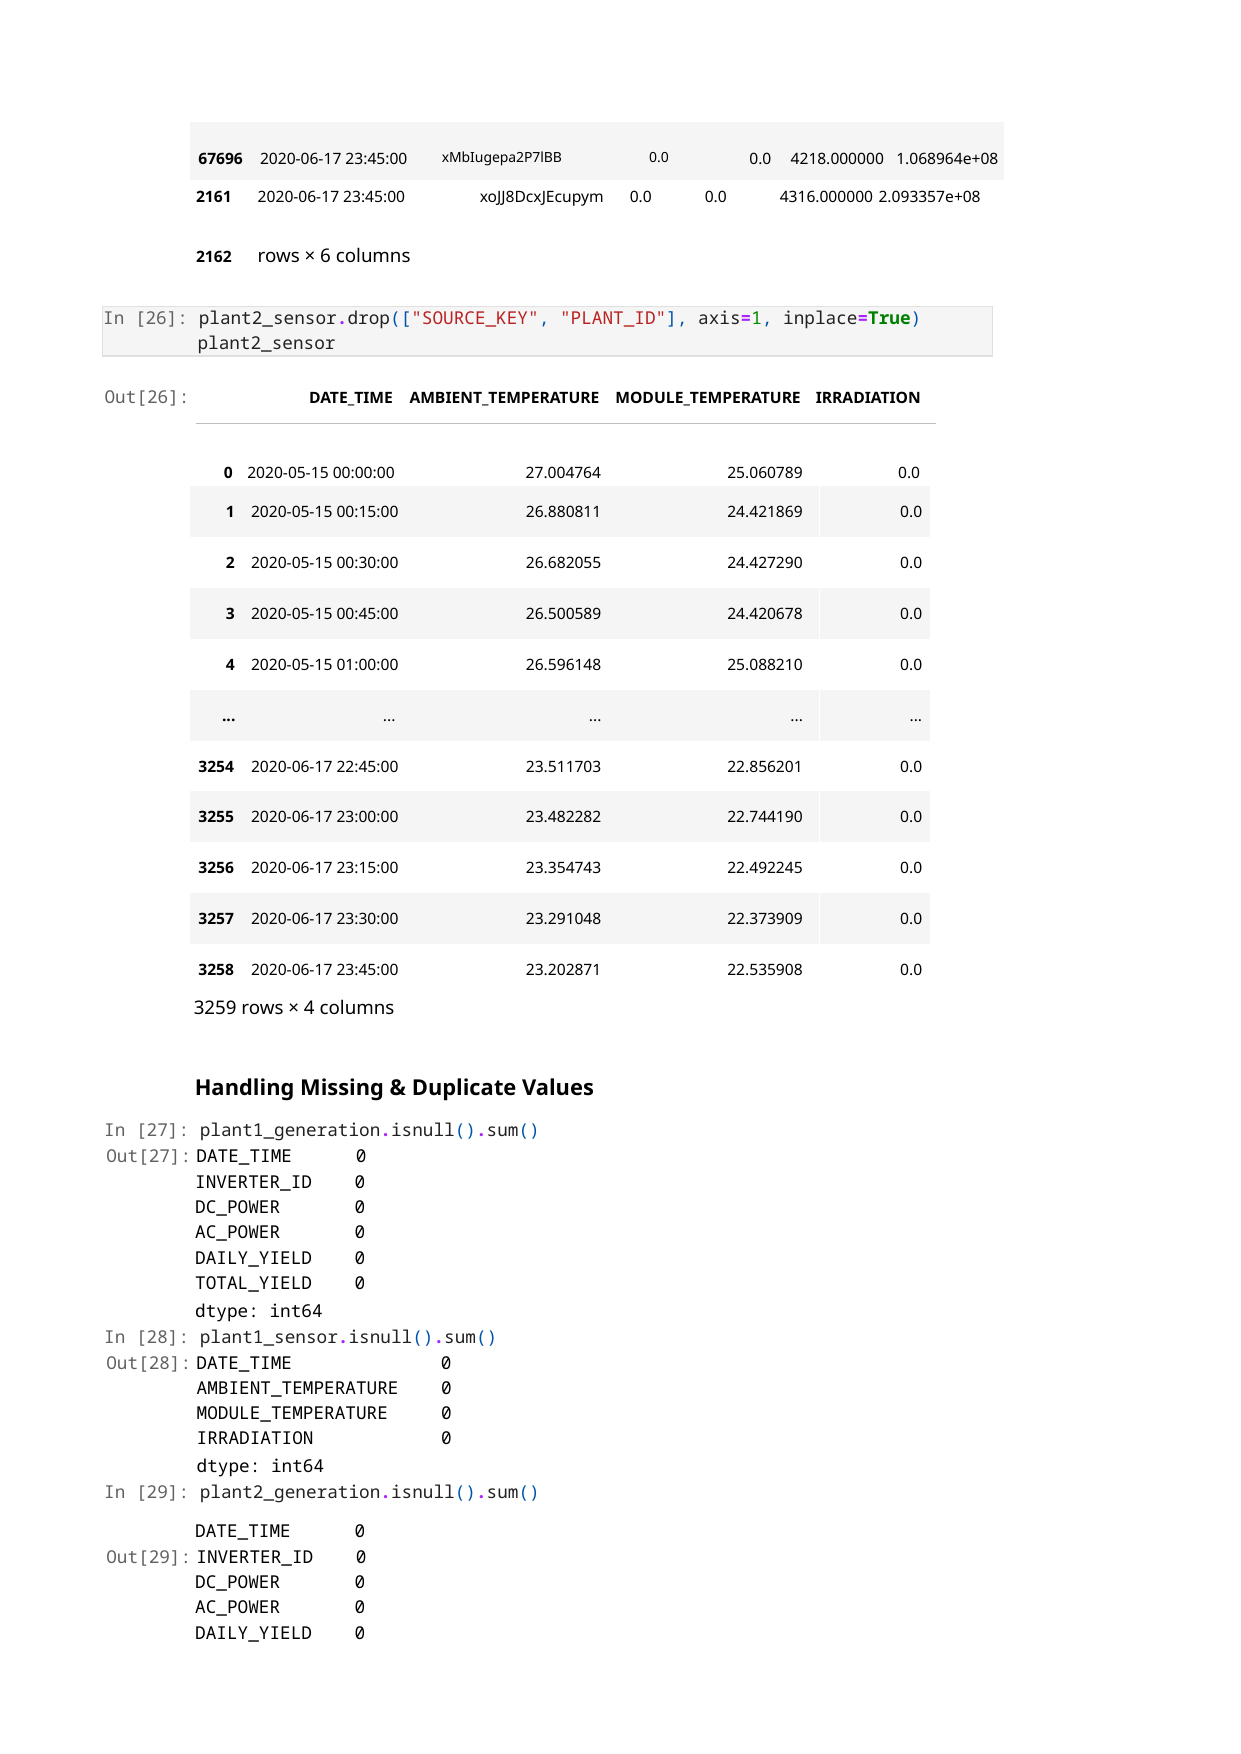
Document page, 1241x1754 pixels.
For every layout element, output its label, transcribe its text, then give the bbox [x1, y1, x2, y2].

text DC_POWER 0 [195, 1194, 673, 1219]
table_cell 22.856201 [619, 741, 819, 791]
table_cell 3256 [190, 842, 251, 893]
table_cell 3 [190, 588, 251, 639]
text In [29]: plant2_generation.isnull().sum() [104, 1479, 1159, 1504]
table_cell 2020-06-17 23:30:00 [251, 893, 413, 944]
table_cell ... [820, 690, 930, 741]
text In [26]: plant2_sensor.drop(["SOURCE_KEY", "PLANT_ID"], axis=1, inplace=True) plant2_sensor [103, 307, 992, 355]
table_header 26.880811 [413, 486, 619, 537]
table_cell 2020-05-15 00:45:00 [251, 588, 413, 639]
text Out[27]: DATE_TIME 0 [106, 1144, 673, 1168]
table_header 24.421869 [619, 486, 819, 537]
table_cell 22.744190 [619, 791, 819, 842]
table_cell 3255 [190, 791, 251, 842]
text DC_POWER 0 [195, 1569, 673, 1594]
list 2020-06-17 23:45:00 xoJJ8DcxJEcupym 0.0 0.0 4316.000000 2.093357e+08 [196, 180, 1142, 208]
text AC_POWER 0 [195, 1595, 673, 1619]
table_cell 22.492245 [619, 842, 819, 893]
table_cell xMbIugepa2P7lBB [421, 136, 649, 180]
table_header 0.0 [820, 486, 930, 537]
table_cell ... [190, 690, 251, 741]
table_cell 23.291048 [413, 893, 619, 944]
table_cell 2020-05-15 00:30:00 [251, 537, 413, 588]
subtitle Out[26]: DATE_TIME AMBIENT_TEMPERATURE MODULE_TEMPERATURE IRRADIATION [104, 385, 1159, 409]
table_cell 23.354743 [413, 842, 619, 893]
table_cell 26.500589 [413, 588, 619, 639]
text Out[29]: INVERTER_ID 0 [106, 1544, 673, 1568]
table_cell 23.202871 [413, 944, 619, 994]
table_cell 23.511703 [413, 741, 619, 791]
table_cell 3258 [190, 944, 251, 994]
table_cell 0.0 [820, 588, 930, 639]
table_cell 2020-06-17 23:45:00 [251, 944, 413, 994]
table_cell 4 [190, 639, 251, 690]
table_cell 26.596148 [413, 639, 619, 690]
table_cell 2020-06-17 23:15:00 [251, 842, 413, 893]
text Out[28]: DATE_TIME 0 AMBIENT_TEMPERATURE 0 MODULE_TEMPERATURE 0 IRRADIATION 0 dtype: int64 [106, 1351, 484, 1478]
text In [27]: plant1_generation.isnull().sum() [104, 1118, 1159, 1142]
text 3259 rows × 4 columns [193, 994, 1125, 1020]
table_cell 22.535908 [619, 944, 819, 994]
list rows × 6 columns [196, 240, 1142, 268]
table_header 2020-05-15 00:15:00 [251, 486, 413, 537]
table_cell 2020-06-17 23:45:00 [260, 136, 421, 180]
table_cell 67696 [190, 136, 260, 180]
subtitle Handling Missing & Duplicate Values [194, 1072, 1159, 1102]
table_cell 2020-06-17 23:00:00 [251, 791, 413, 842]
text AC_POWER 0 [195, 1220, 673, 1244]
table_cell ... [413, 690, 619, 741]
table_cell 22.373909 [619, 893, 819, 944]
text DAILY_YIELD 0 [195, 1245, 673, 1269]
table_cell 0.0 [820, 791, 930, 842]
text 0 2020-05-15 00:00:00 27.004764 25.060789 0.0 [104, 462, 1159, 483]
table_cell 0.0 [820, 537, 930, 588]
table_cell 3254 [190, 741, 251, 791]
table_cell 0.0 [820, 741, 930, 791]
table_header 1 [190, 486, 251, 537]
table_cell 0.0 [820, 944, 930, 994]
table_cell 0.0 [649, 136, 749, 180]
table_cell 2020-06-17 22:45:00 [251, 741, 413, 791]
table_cell 0.0 [820, 893, 930, 944]
table_cell 2 [190, 537, 251, 588]
table_cell 0.0 [820, 639, 930, 690]
table_cell 24.420678 [619, 588, 819, 639]
table_cell 0.0 [820, 842, 930, 893]
text DAILY_YIELD 0 [195, 1620, 673, 1644]
table_cell ... [619, 690, 819, 741]
table_cell 3257 [190, 893, 251, 944]
text TOTAL_YIELD 0 dtype: int64 [195, 1271, 408, 1324]
table_cell ... [251, 690, 413, 741]
table_cell 25.088210 [619, 639, 819, 690]
table_cell 26.682055 [413, 537, 619, 588]
text In [28]: plant1_sensor.isnull().sum() [104, 1325, 1159, 1349]
text DATE_TIME 0 [195, 1519, 673, 1543]
table_cell 24.427290 [619, 537, 819, 588]
table_cell 1.068964e+08 [896, 136, 1004, 180]
table_cell 0.0 [749, 136, 777, 180]
table_cell 4218.000000 [777, 136, 896, 180]
text INVERTER_ID 0 [195, 1169, 673, 1193]
table_cell 2020-05-15 01:00:00 [251, 639, 413, 690]
table_cell 23.482282 [413, 791, 619, 842]
